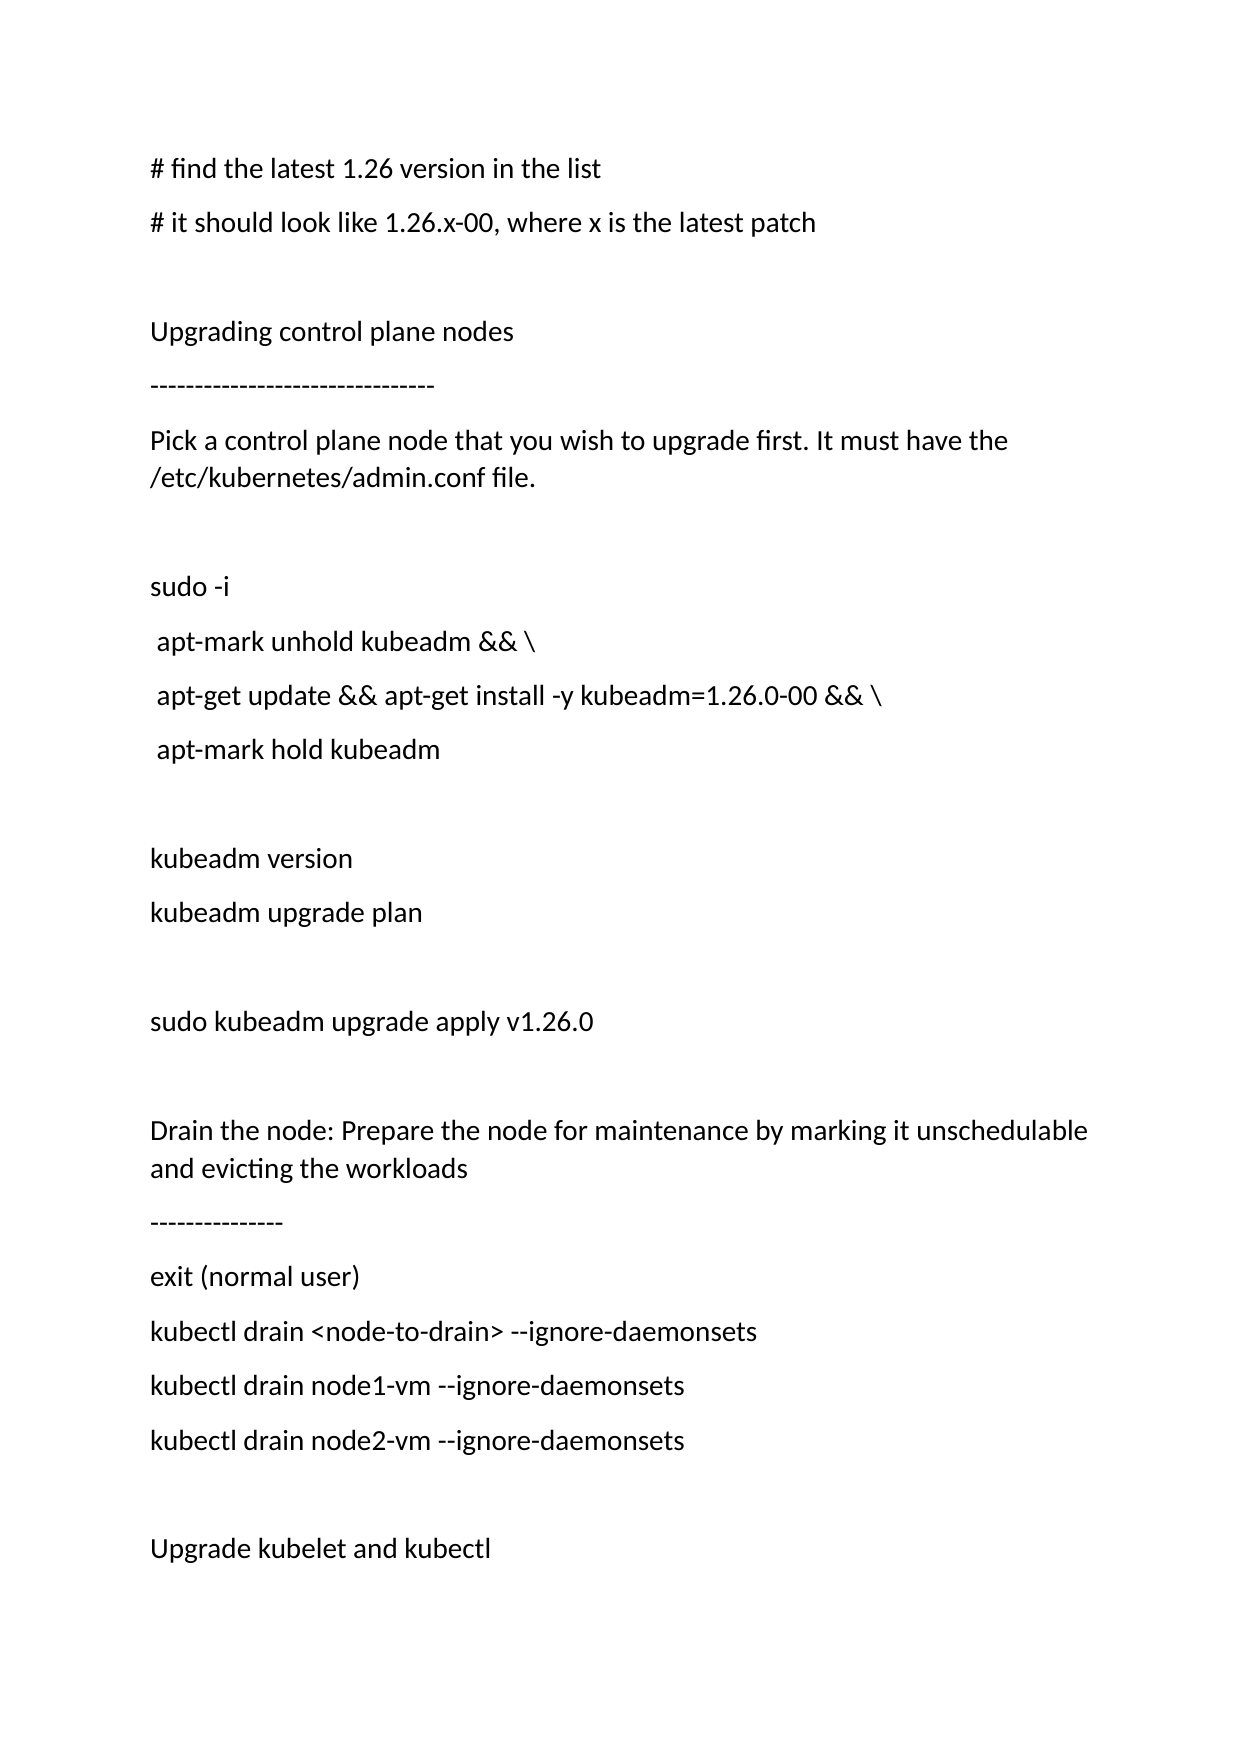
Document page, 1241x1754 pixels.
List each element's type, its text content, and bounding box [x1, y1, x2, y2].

text apt-mark hold kubeadm [150, 731, 1090, 767]
text kubeadm version [150, 840, 1090, 876]
text kubeadm upgrade plan [150, 894, 1090, 930]
text sudo -i [150, 568, 1090, 604]
text kubectl drain node1-vm --ignore-daemonsets [150, 1367, 1090, 1403]
text kubectl drain <node-to-drain> --ignore-daemonsets [150, 1313, 1090, 1348]
text Drain the node: Prepare the node for maintenance by marking it unschedulable and evicting the workloads [150, 1112, 1090, 1185]
text --------------- [150, 1204, 1090, 1240]
text exit (normal user) [150, 1258, 1090, 1294]
text Pick a control plane node that you wish to upgrade first. It must have the /etc/kubernetes/admin.conf file. [150, 422, 1090, 495]
text # find the latest 1.26 version in the list [150, 150, 1090, 186]
text apt-mark unhold kubeadm && \ [150, 623, 1090, 658]
text Upgrade kubelet and kubectl [150, 1530, 1090, 1566]
text Upgrading control plane nodes [150, 313, 1090, 349]
text sudo kubeadm upgrade apply v1.26.0 [150, 1003, 1090, 1039]
text -------------------------------- [150, 367, 1090, 403]
text apt-get update && apt-get install -y kubeadm=1.26.0-00 && \ [150, 677, 1090, 713]
text kubectl drain node2-vm --ignore-daemonsets [150, 1422, 1090, 1457]
text # it should look like 1.26.x-00, where x is the latest patch [150, 204, 1090, 240]
